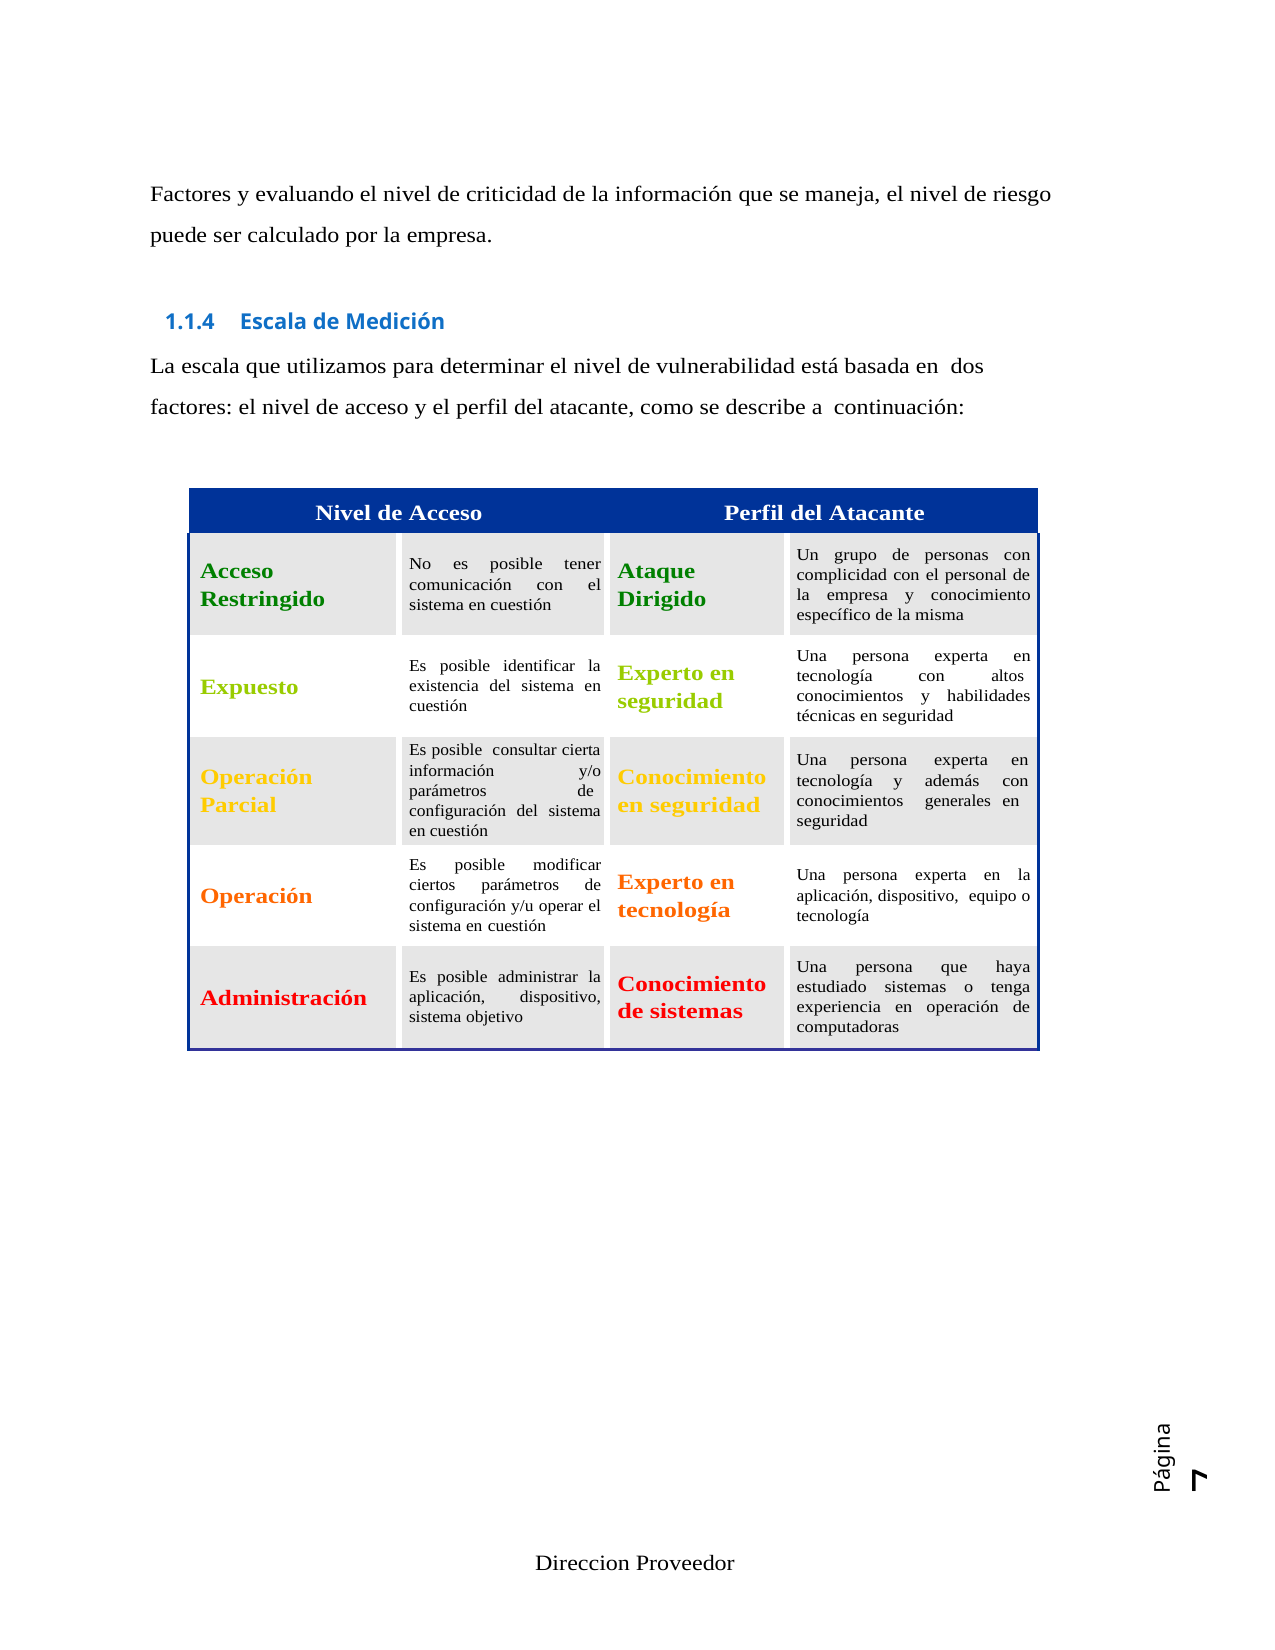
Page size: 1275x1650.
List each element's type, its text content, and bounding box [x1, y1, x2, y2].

table_cell experta además generales [923, 737, 995, 845]
table_cell Una persona tecnología y conocimientos seguridad [790, 737, 923, 845]
table_cell Una persona que haya estudiado sistemas o tenga experiencia en operación de computadoras [790, 946, 1037, 1048]
table_header [995, 488, 1038, 533]
table_cell Ataque Dirigido [610, 533, 784, 635]
table_cell Conocimiento en seguridad [610, 737, 784, 845]
table_header [189, 488, 314, 533]
table_header Nivel de Acceso [314, 488, 607, 533]
table_cell Una persona experta en tecnología con altos conocimientos y habilidades técnicas en seguridad [790, 635, 1037, 737]
table_cell Es posible administrar la aplicación, dispositivo, sistema objetivo [402, 946, 604, 1048]
table_header Perfil del Atacante [607, 488, 923, 533]
table_cell Operación Parcial [190, 737, 396, 845]
table_cell Es posible modificar ciertos parámetros de configuración y/u operar el sistema en cuestión [402, 845, 604, 946]
picture [1133, 1150, 1217, 1483]
table_cell Es posible consultar cierta información y/o parámetros de configuración del sistema en cuestión [402, 737, 604, 845]
table_cell Una persona experta en la aplicación, dispositivo, equipo o tecnología [790, 845, 1037, 946]
table_cell Expuesto [190, 635, 396, 737]
text Factores y evaluando el nivel de criticidad de la información que se maneja, el nivel de riesgo puede ser calculado por la empresa. [150, 181, 1080, 248]
subtitle Escala de Medición [164, 306, 1231, 335]
table_cell Acceso Restringido [190, 533, 396, 635]
table_cell Es posible identificar la existencia del sistema en cuestión [402, 635, 604, 737]
table_cell Administración [190, 946, 396, 1048]
table_cell No es posible tener comunicación con el sistema en cuestión [402, 533, 604, 635]
text La escala que utilizamos para determinar el nivel de vulnerabilidad está basada en dos factores: el nivel de acceso y el perfil del atacante, como se describe a continuación: [150, 353, 1039, 419]
table_cell Experto en tecnología [610, 845, 784, 946]
table_cell Operación [190, 845, 396, 946]
table_cell Conocimiento de sistemas [610, 946, 784, 1048]
table_cell Un grupo de personas con complicidad con el personal de la empresa y conocimiento específico de la misma [790, 533, 1037, 635]
table_cell en con en [995, 737, 1037, 845]
table_header [923, 488, 995, 533]
table_cell Experto en seguridad [610, 635, 784, 737]
